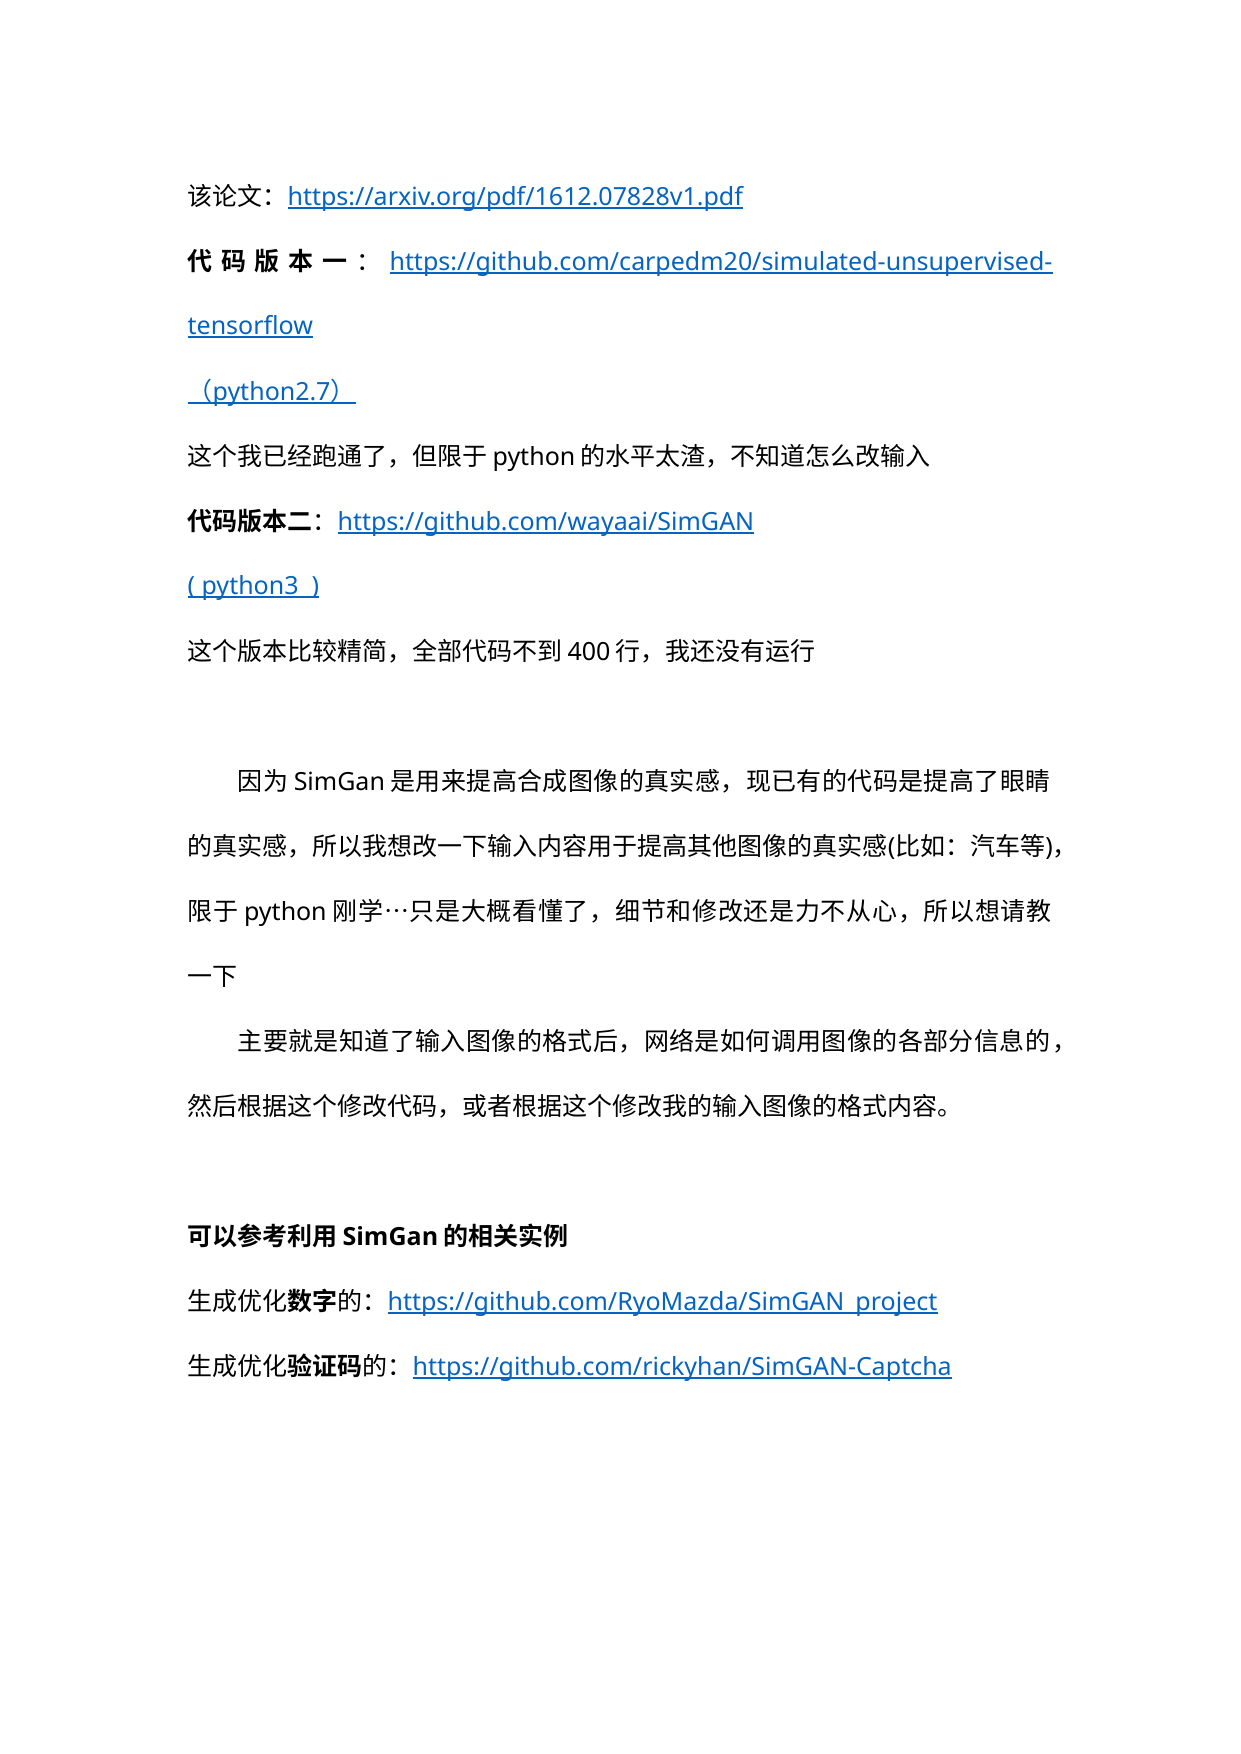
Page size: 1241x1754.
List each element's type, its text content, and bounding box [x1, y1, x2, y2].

text ( python3 ) [187, 552, 1053, 617]
text 这个版本比较精简，全部代码不到400行，我还没有运行 [187, 617, 1053, 682]
text 代码版本二：https://github.com/wayaai/SimGAN [187, 487, 1053, 552]
text 这个我已经跑通了，但限于python的水平太渣，不知道怎么改输入 [187, 422, 1053, 487]
text 可以参考利用SimGan的相关实例 [187, 1202, 1053, 1267]
text （python2.7） [187, 357, 1053, 422]
text 主要就是知道了输入图像的格式后，网络是如何调用图像的各部分信息的，然后根据这个修改代码，或者根据这个修改我的输入图像的格式内容。 [187, 1007, 1053, 1137]
text 生成优化数字的：https://github.com/RyoMazda/SimGAN_project [187, 1267, 1053, 1332]
text 代码版本一：https://github.com/carpedm20/simulated-unsupervised-tensorflow [187, 227, 1053, 357]
text 该论文：https://arxiv.org/pdf/1612.07828v1.pdf [187, 162, 1053, 227]
text 因为SimGan是用来提高合成图像的真实感，现已有的代码是提高了眼睛的真实感，所以我想改一下输入内容用于提高其他图像的真实感(比如：汽车等)，限于python刚学…只是大概看懂了，细节和修改还是力不从心，所以想请教一下 [187, 747, 1053, 1007]
text 生成优化验证码的：https://github.com/rickyhan/SimGAN-Captcha [187, 1332, 1053, 1397]
